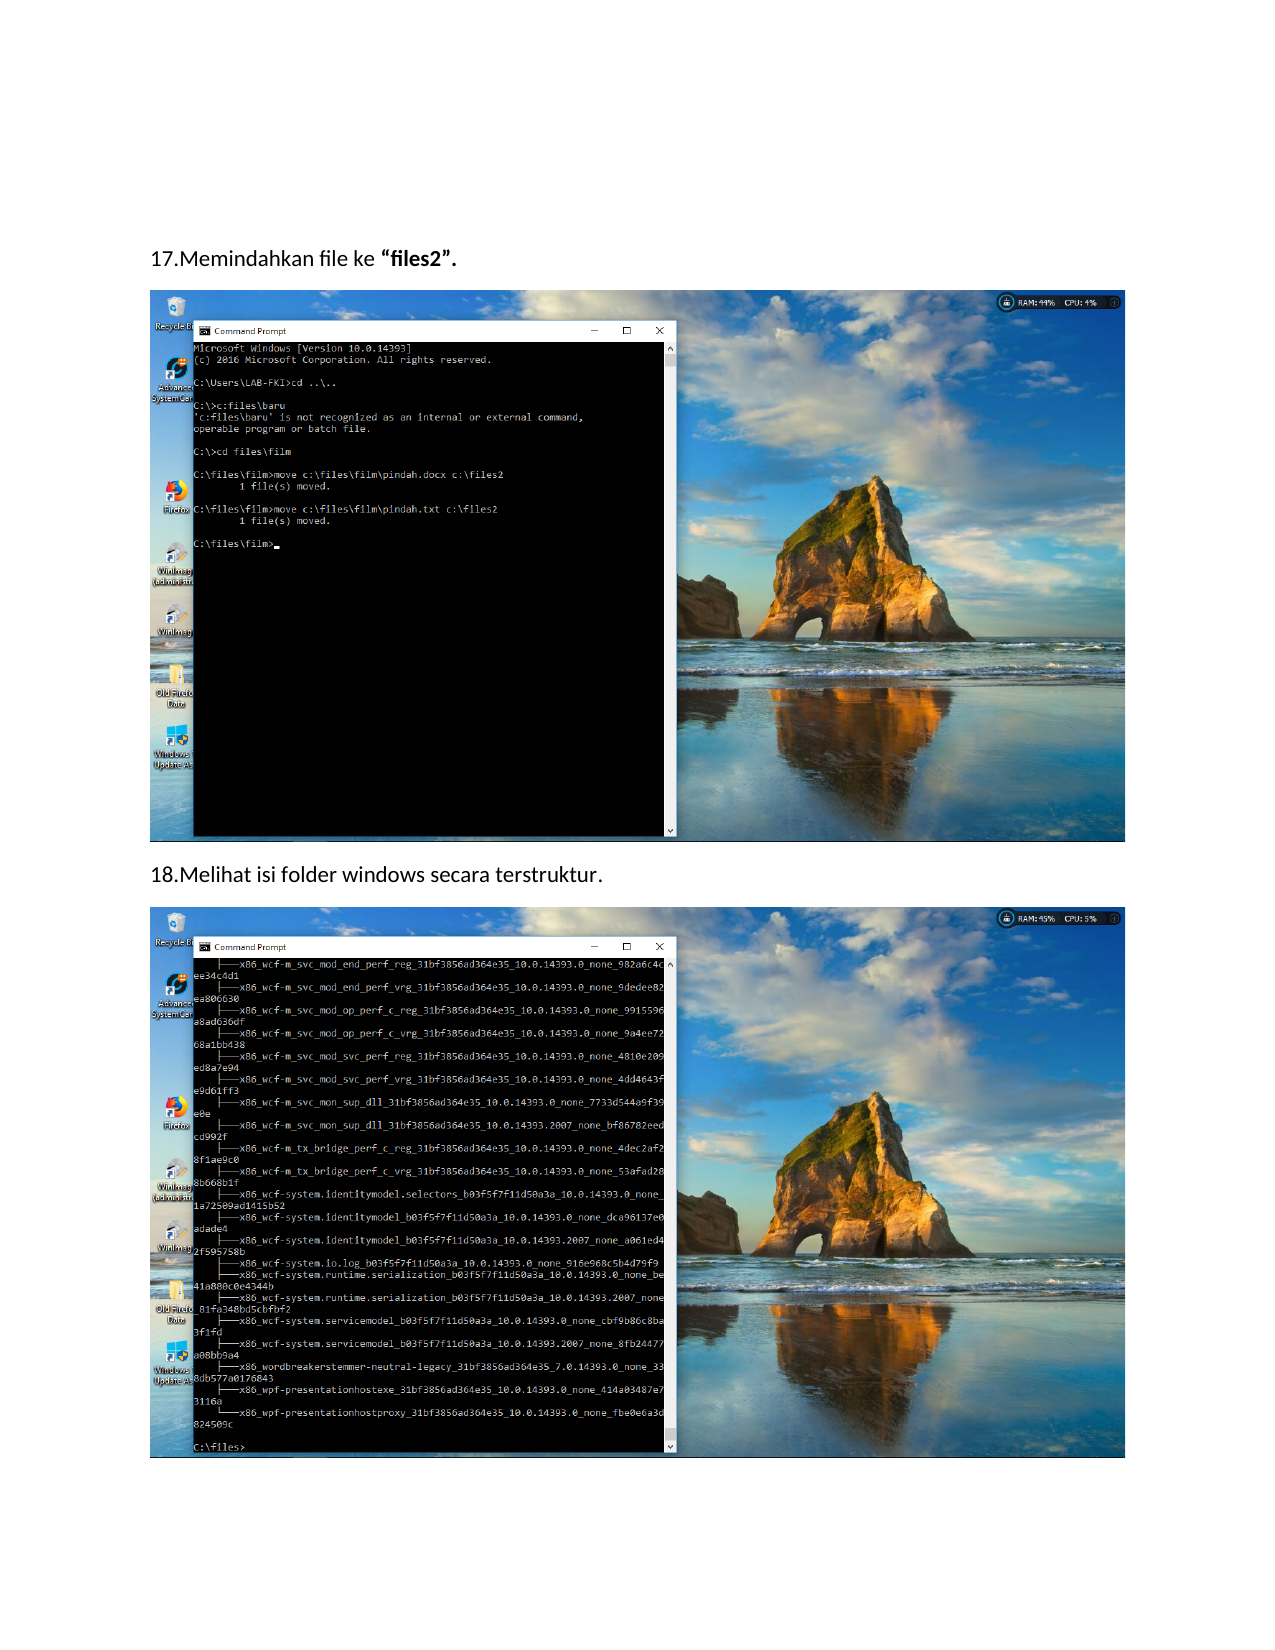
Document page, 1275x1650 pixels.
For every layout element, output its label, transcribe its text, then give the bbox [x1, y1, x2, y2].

text 17.Memindahkan file ke “files2”. [150, 244, 1125, 272]
picture [150, 907, 1125, 1458]
text 18.Melihat isi folder windows secara terstruktur. [150, 860, 1125, 888]
picture [150, 290, 1125, 842]
